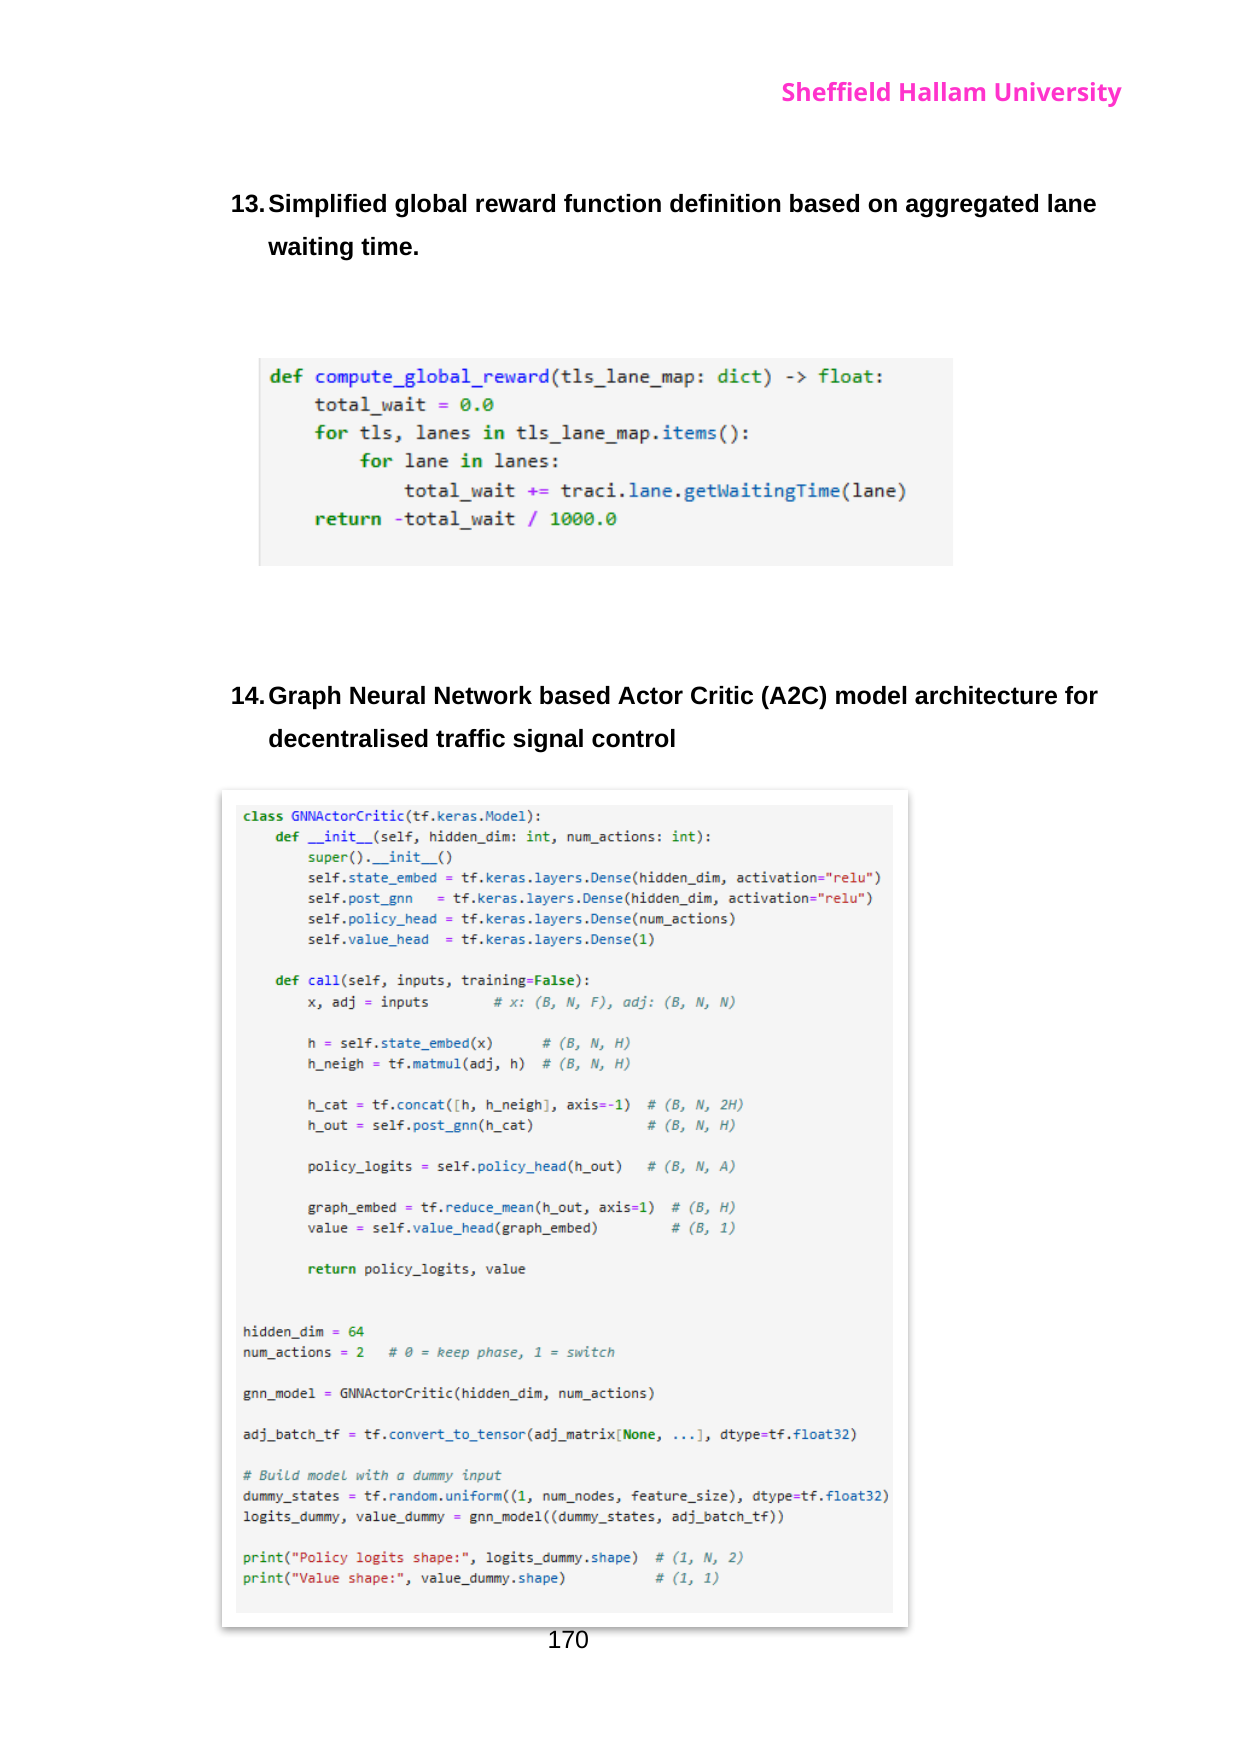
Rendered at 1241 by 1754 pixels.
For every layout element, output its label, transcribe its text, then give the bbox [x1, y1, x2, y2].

list Graph Neural Network based Actor Critic (A2C) model architecture for decentralised traffic signal control [231, 681, 1122, 753]
list Simplified global reward function definition based on aggregated lane waiting time. [231, 189, 1122, 261]
picture [256, 358, 954, 566]
picture [236, 805, 893, 1613]
